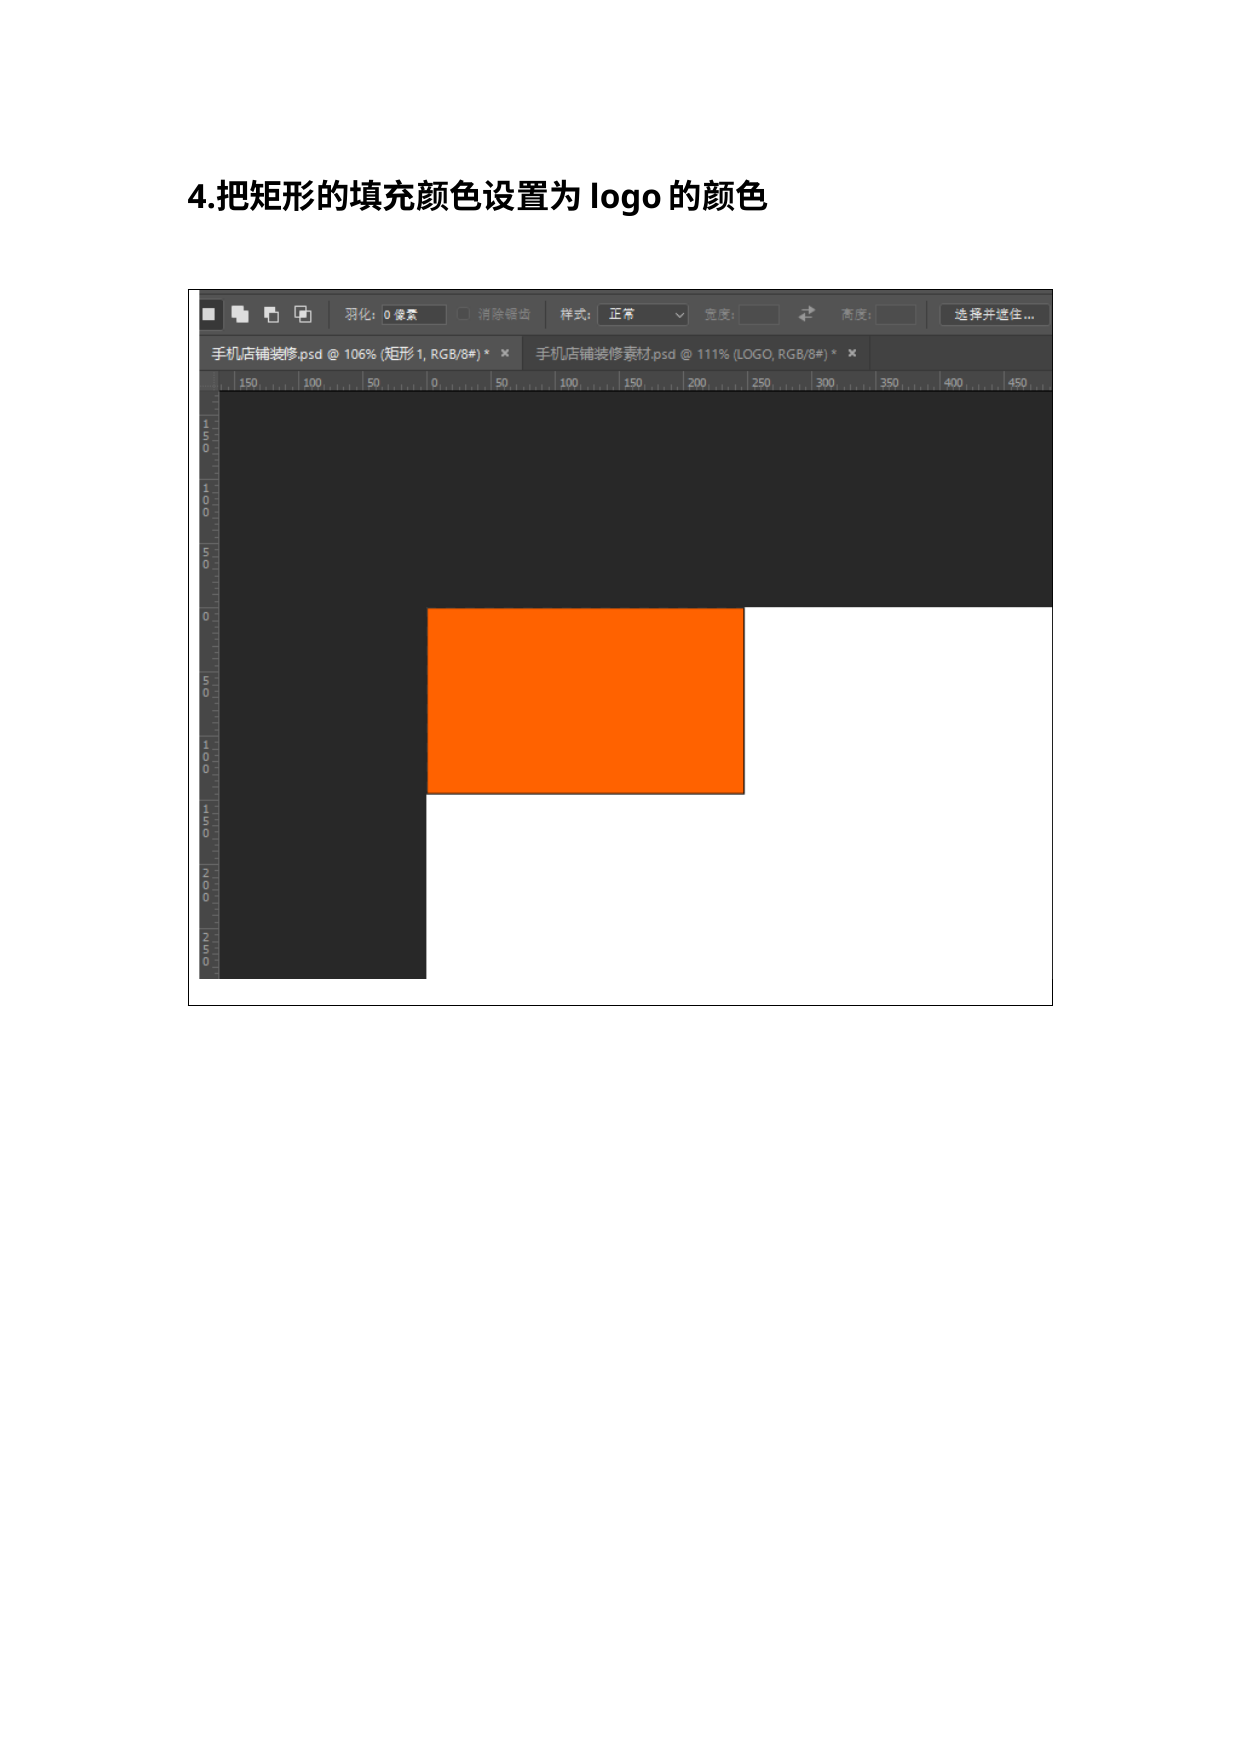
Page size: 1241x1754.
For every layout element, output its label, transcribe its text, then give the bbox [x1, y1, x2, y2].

subtitle 4.把矩形的填充颜色设置为logo的颜色 [187, 162, 1053, 227]
picture [199, 290, 1053, 979]
table_header [189, 290, 1052, 1005]
